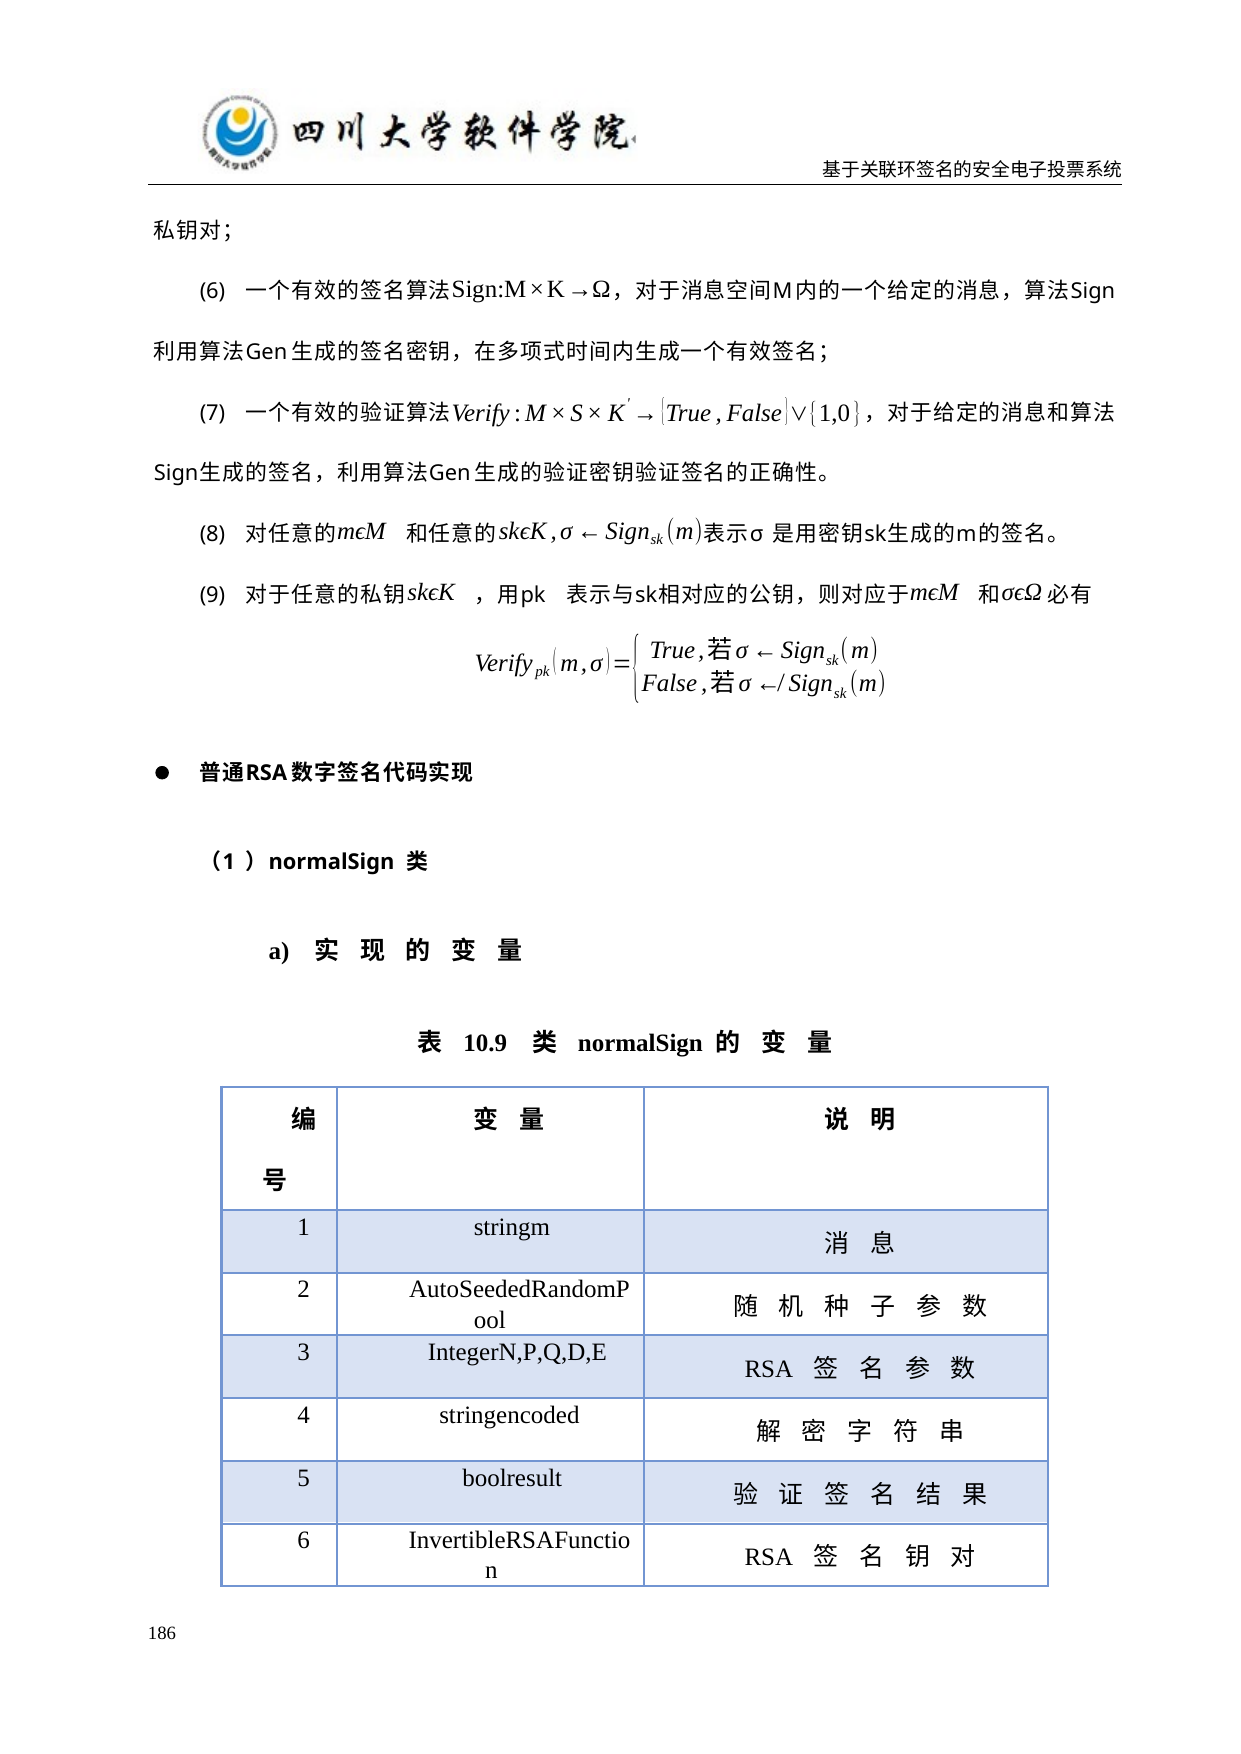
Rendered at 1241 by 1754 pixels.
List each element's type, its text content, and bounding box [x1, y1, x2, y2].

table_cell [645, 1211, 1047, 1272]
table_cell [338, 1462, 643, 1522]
text 表10.9 类normalSign的变量 [154, 1010, 1116, 1071]
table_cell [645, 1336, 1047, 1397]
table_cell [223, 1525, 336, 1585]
text (9) 对于任意的私钥，用pk表示与sk相对应的公钥，则对应于和必有 [154, 562, 1116, 623]
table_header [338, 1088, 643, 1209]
text (7) 一个有效的验证算法，对于给定的消息和算法Sign生成的签名，利用算法Gen生成的验证密钥验证签名的正确性。 [154, 380, 1116, 502]
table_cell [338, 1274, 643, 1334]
list （1）normalSign类 [183, 830, 1116, 890]
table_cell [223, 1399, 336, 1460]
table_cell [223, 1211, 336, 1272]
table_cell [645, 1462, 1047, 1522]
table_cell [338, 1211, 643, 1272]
text (5) 一个有效的密钥生成算法，其中K和为（3）中定义，N为安全参数空间，当输入安全参数空间N内的一个安全参数时，算法Gen在多项式时间内生成一对公私钥对； [154, 198, 1116, 259]
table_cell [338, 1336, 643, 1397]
list 普通RSA数字签名代码实现 [154, 741, 1116, 801]
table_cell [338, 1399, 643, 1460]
text (8) 对任意的和任意的表示σ是用密钥sk生成的m的签名。 [154, 502, 1116, 562]
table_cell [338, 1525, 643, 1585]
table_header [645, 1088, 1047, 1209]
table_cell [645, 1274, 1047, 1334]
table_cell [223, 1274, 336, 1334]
text (6) 一个有效的签名算法，对于消息空间M内的一个给定的消息，算法Sign利用算法Gen生成的签名密钥，在多项式时间内生成一个有效签名； [154, 259, 1116, 380]
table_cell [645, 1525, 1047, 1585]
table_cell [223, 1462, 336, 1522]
picture [197, 88, 639, 177]
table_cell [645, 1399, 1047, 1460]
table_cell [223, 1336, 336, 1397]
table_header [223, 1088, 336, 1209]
text a) 实现的变量 [200, 919, 1116, 979]
